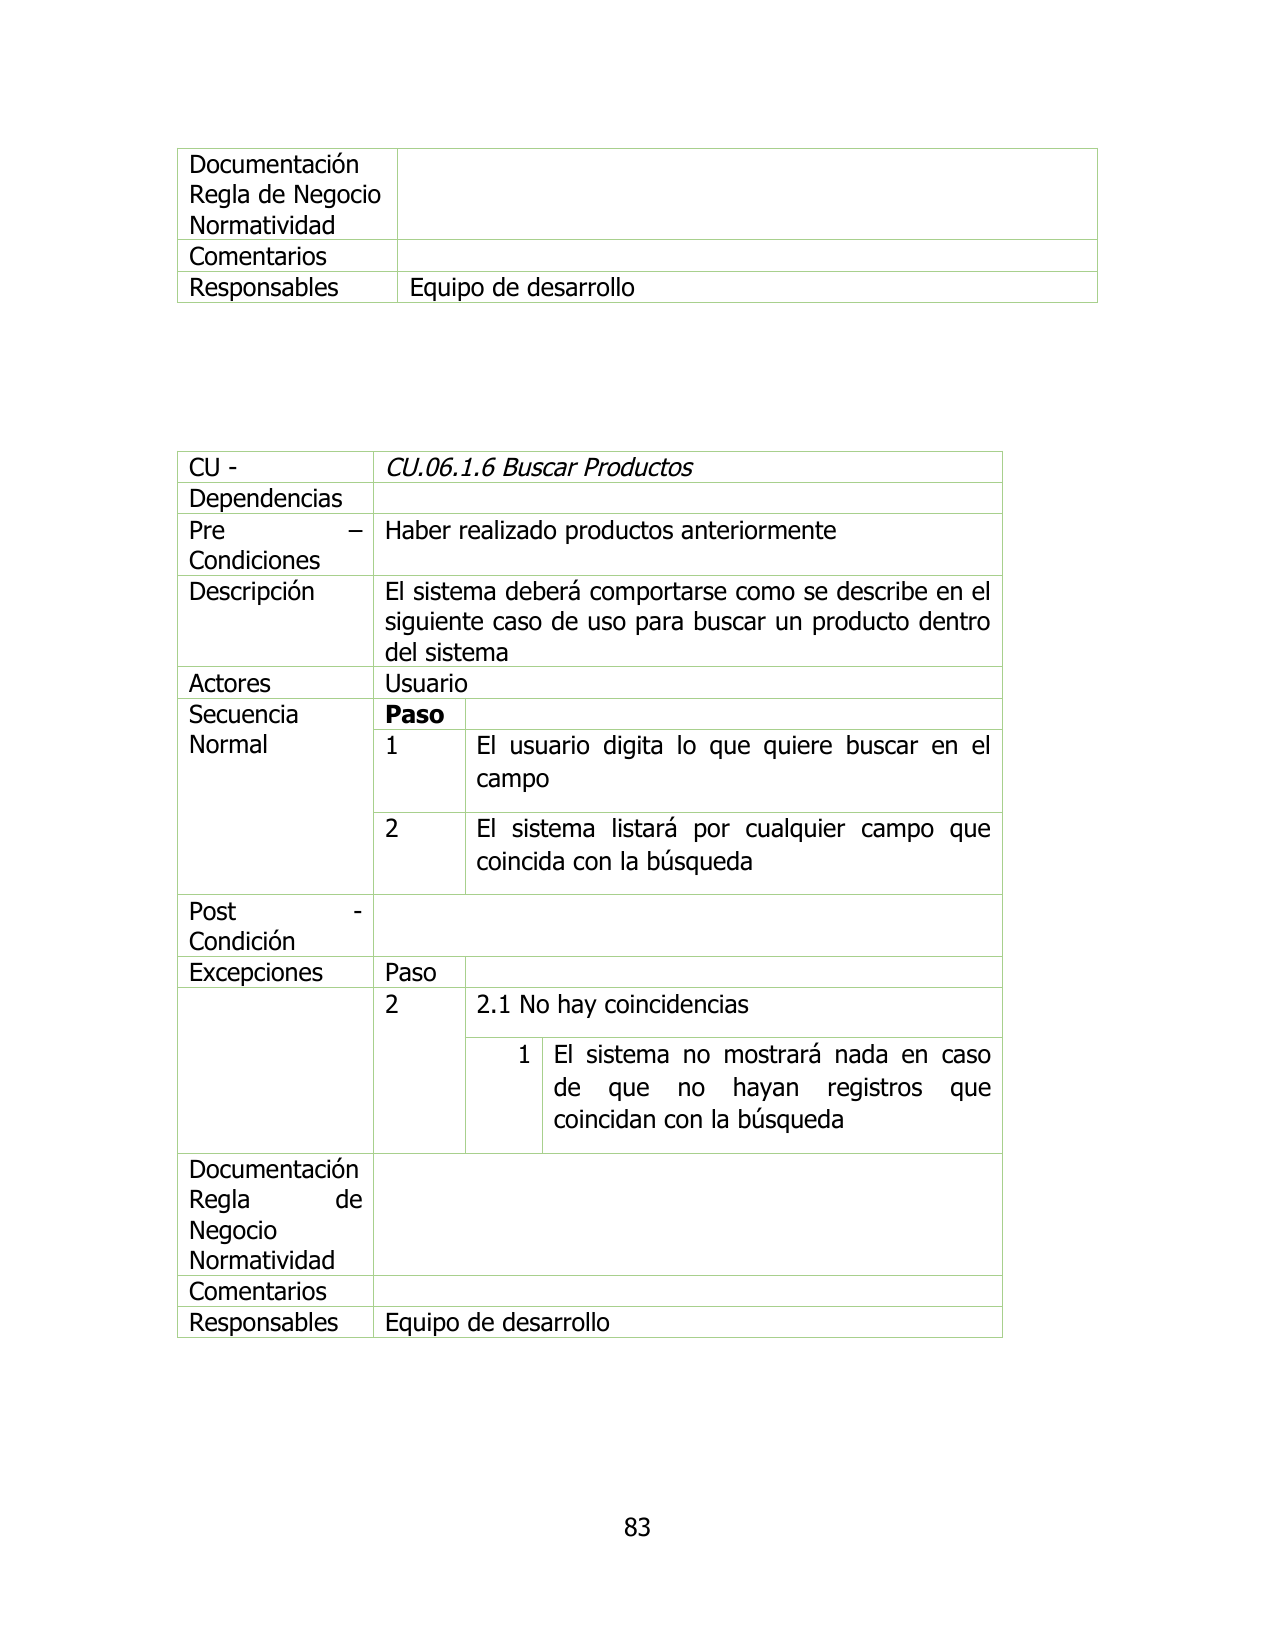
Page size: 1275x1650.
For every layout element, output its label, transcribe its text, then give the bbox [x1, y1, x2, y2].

table_cell El sistema deberá comportarse como se describe en el siguiente caso de uso para buscar un producto dentro del sistema [374, 576, 1002, 666]
table_cell [374, 1276, 1002, 1306]
table_cell [374, 483, 1002, 513]
table_cell 1 [374, 730, 465, 812]
table_header CU - [178, 452, 373, 482]
table_cell Documentación Regla de Negocio Normatividad [178, 149, 397, 239]
table_cell [374, 895, 1002, 956]
table_cell [466, 699, 1002, 729]
table_cell Haber realizado productos anteriormente [374, 514, 1002, 574]
table_cell Documentación Regla de Negocio Normatividad [178, 1154, 373, 1274]
table_cell Responsables [178, 272, 397, 302]
table_cell Responsables [178, 1307, 373, 1337]
table_cell [398, 240, 1097, 271]
table_cell Comentarios [178, 1276, 373, 1306]
table_cell 1 [466, 1038, 542, 1153]
table_cell [374, 1154, 1002, 1274]
table_cell Comentarios [178, 240, 397, 271]
table_cell [398, 149, 1097, 239]
table_cell [178, 988, 373, 1153]
table_cell Paso [374, 699, 465, 729]
table_cell Usuario [374, 667, 1002, 697]
table_header CU.06.1.6 Buscar Productos [374, 452, 1002, 482]
table_cell 2 [374, 988, 465, 1153]
table_cell Excepciones [178, 957, 373, 987]
table_cell El usuario digita lo que quiere buscar en el campo [466, 730, 1002, 812]
table_cell Actores [178, 667, 373, 697]
table_cell El sistema listará por cualquier campo que coincida con la búsqueda [466, 813, 1002, 894]
table_cell [466, 957, 1002, 987]
table_cell Paso [374, 957, 465, 987]
table_cell Descripción [178, 576, 373, 666]
table_cell Dependencias [178, 483, 373, 513]
table_cell Post - Condición [178, 895, 373, 956]
table_cell 2.1 No hay coincidencias [466, 988, 1002, 1037]
table_cell Equipo de desarrollo [374, 1307, 1002, 1337]
table_cell Secuencia Normal [178, 699, 373, 894]
table_cell 2 [374, 813, 465, 894]
table_cell Equipo de desarrollo [398, 272, 1097, 302]
table_cell El sistema no mostrará nada en caso de que no hayan registros que coincidan con la búsqueda [543, 1038, 1002, 1153]
table_cell Pre – Condiciones [178, 514, 373, 574]
